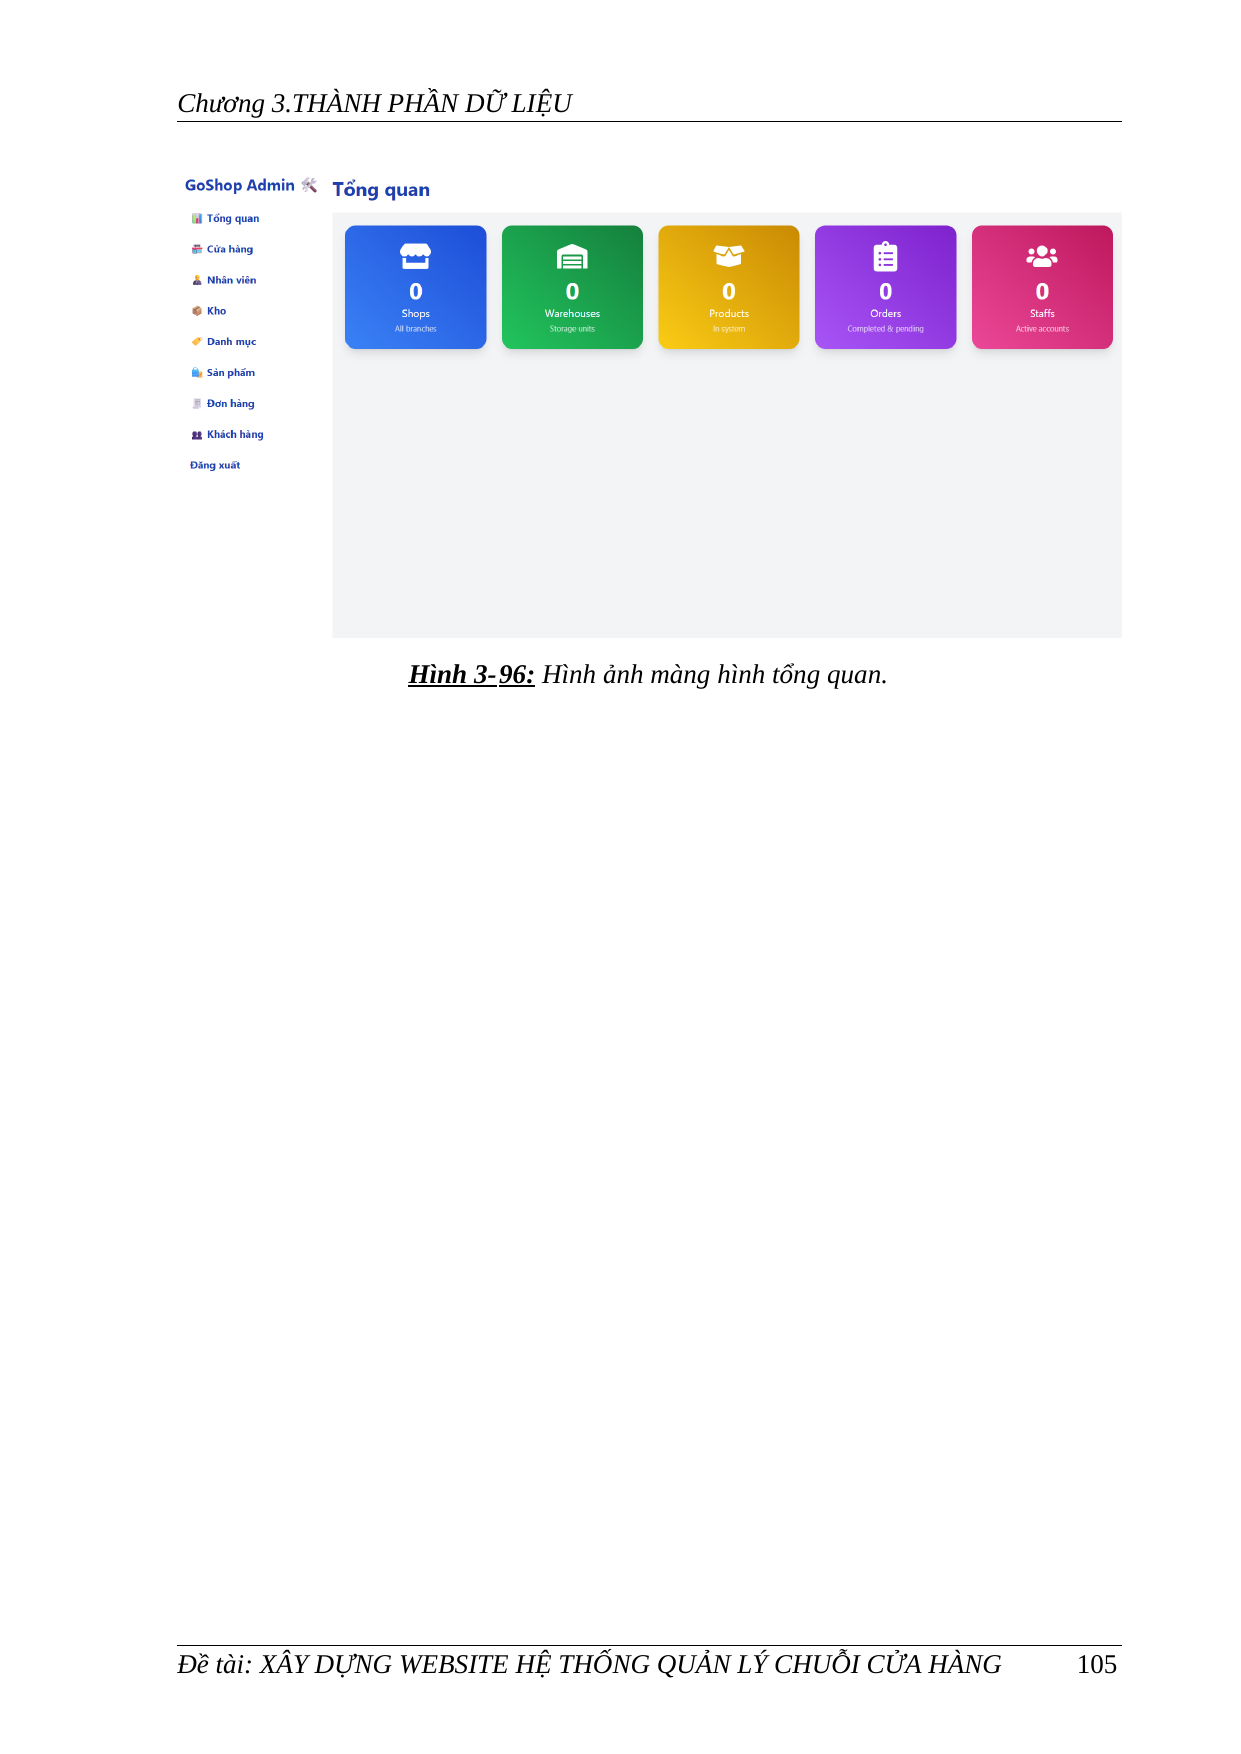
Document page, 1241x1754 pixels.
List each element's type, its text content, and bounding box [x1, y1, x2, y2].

picture [177, 165, 1122, 638]
